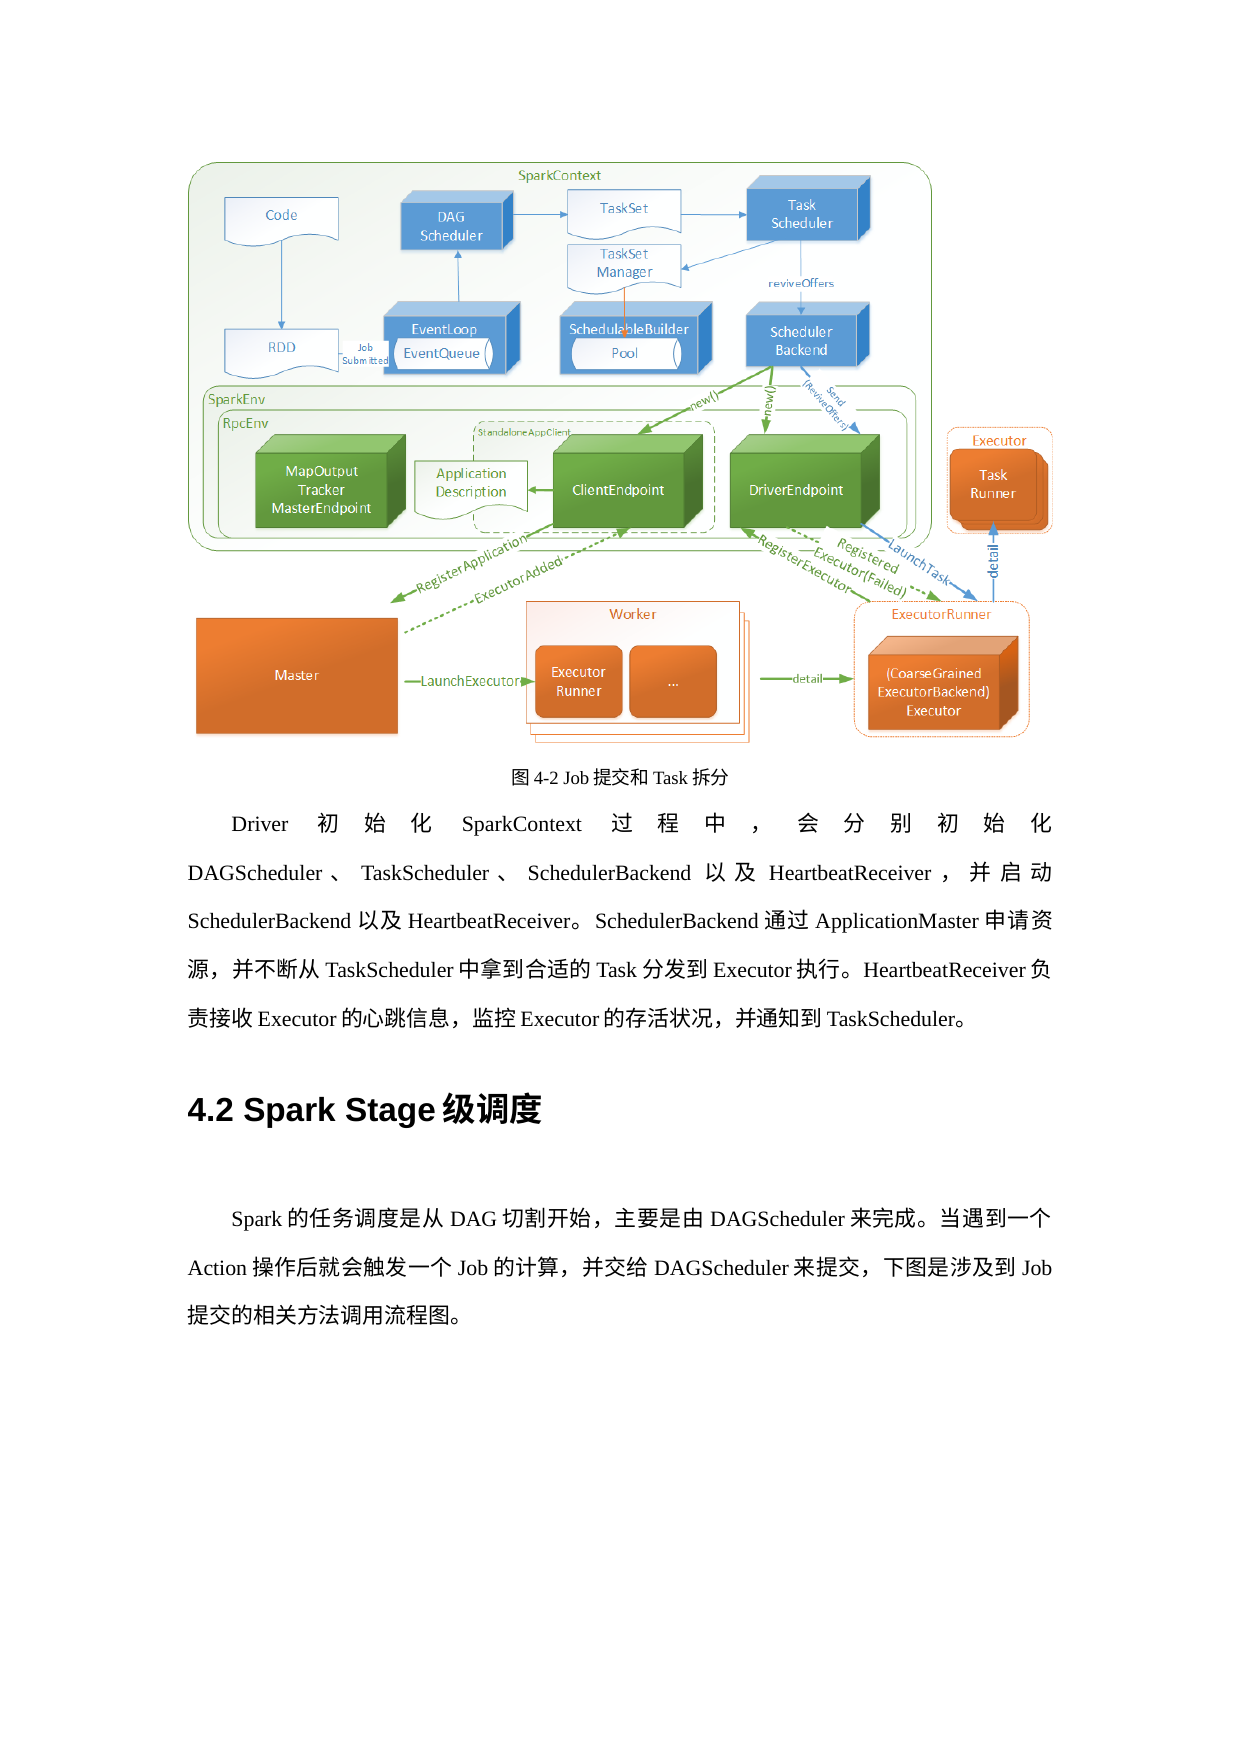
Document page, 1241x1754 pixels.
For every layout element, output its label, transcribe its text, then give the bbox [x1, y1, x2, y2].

text 图4-2 Job提交和Task拆分 [187, 760, 1053, 792]
text Spark的任务调度是从DAG切割开始，主要是由DAGScheduler来完成。当遇到一个Action操作后就会触发一个Job的计算，并交给DAGScheduler来提交，下图是涉及到Job提交的相关方法调用流程图。 [187, 1200, 1053, 1330]
picture [187, 162, 1053, 743]
text Driver初始化SparkContext过程中，会分别初始化DAGScheduler、TaskScheduler、SchedulerBackend以及HeartbeatReceiver，并启动SchedulerBackend以及HeartbeatReceiver。SchedulerBackend通过ApplicationMaster申请资源，并不断从TaskScheduler中拿到合适的Task分发到Executor执行。HeartbeatReceiver负责接收Executor的心跳信息，监控Executor的存活状况，并通知到TaskScheduler。 [187, 805, 1053, 1033]
subtitle 4.2 Spark Stage级调度 [187, 1076, 1053, 1141]
